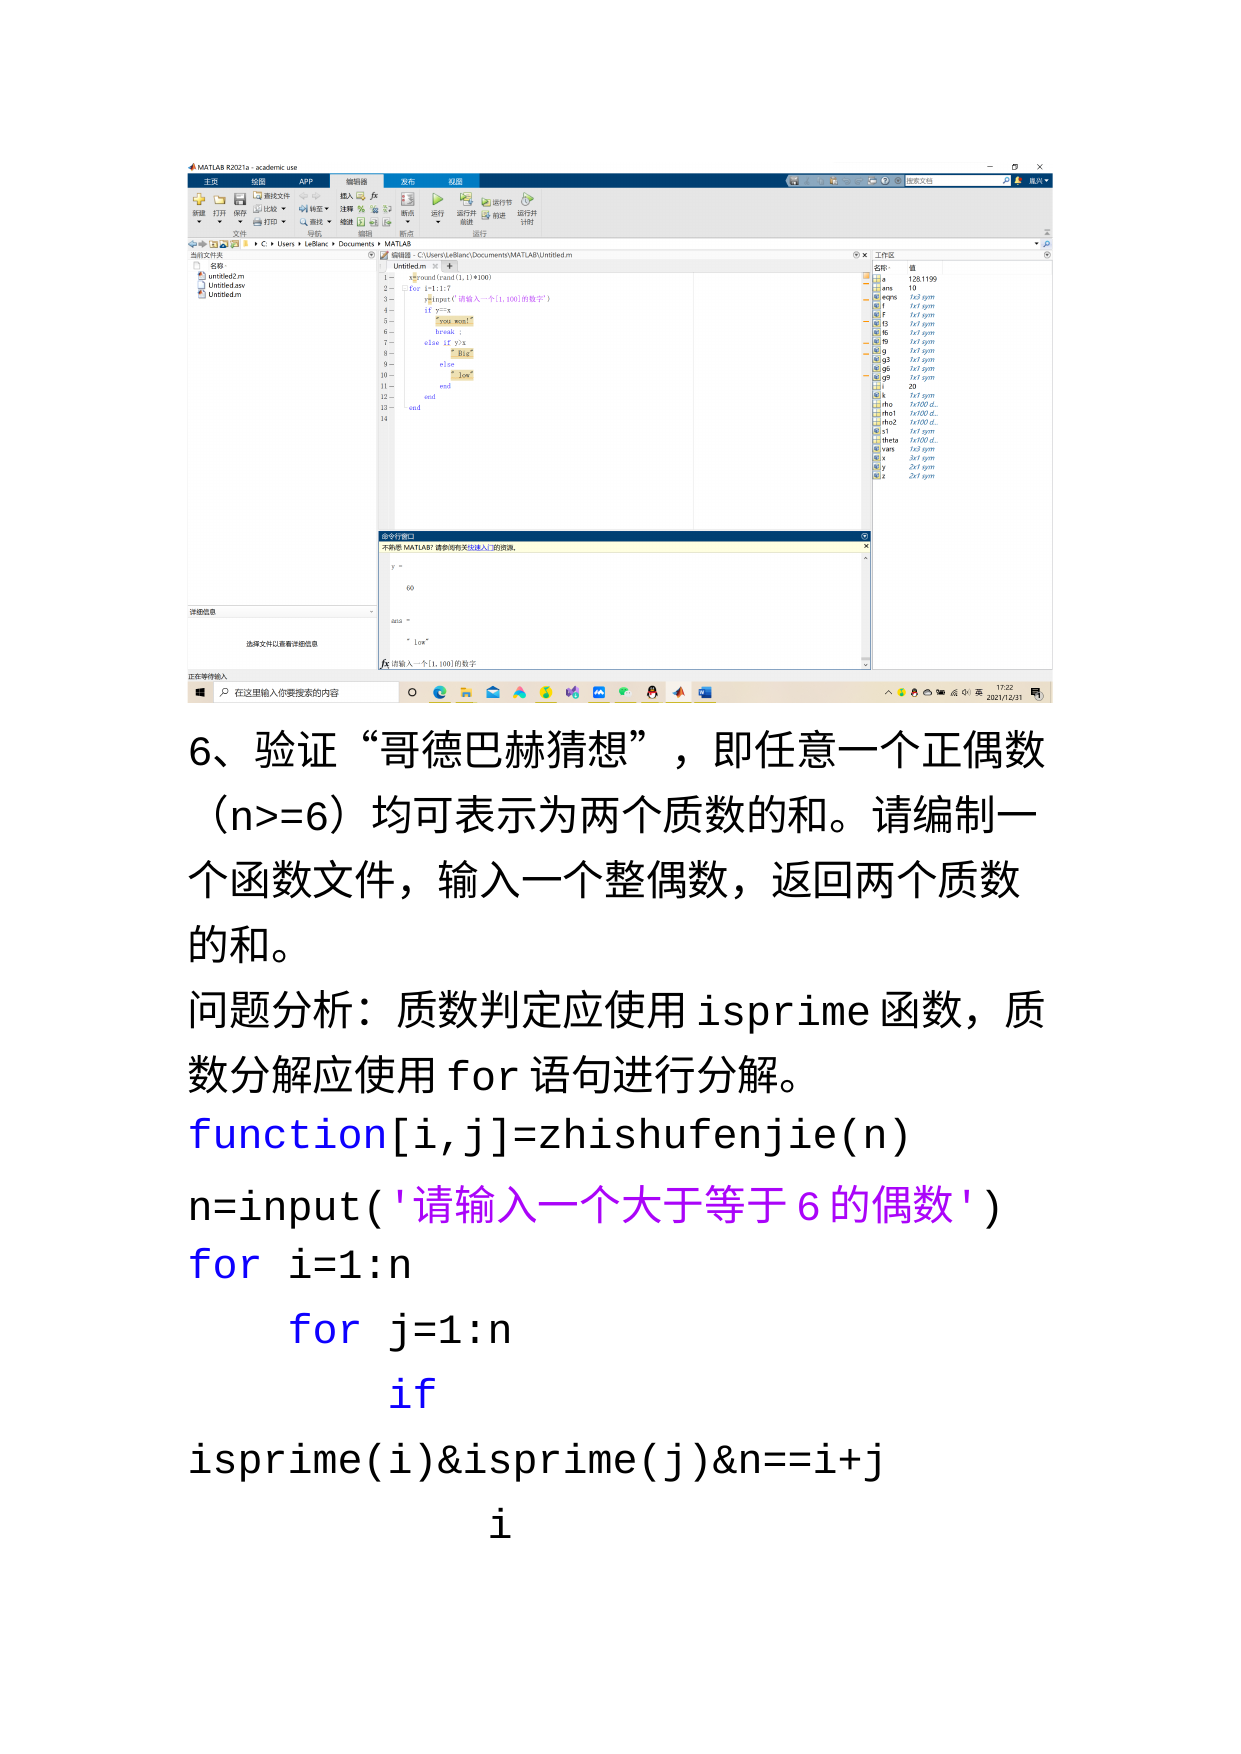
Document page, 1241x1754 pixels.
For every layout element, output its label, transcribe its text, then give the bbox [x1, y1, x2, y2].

text if isprime(i)&isprime(j)&n==i+j [187, 1364, 1053, 1494]
text n=input('请输入一个大于等于6的偶数') [187, 1169, 1053, 1234]
text 6、验证“哥德巴赫猜想”，即任意一个正偶数（n>=6）均可表示为两个质数的和。请编制一个函数文件，输入一个整偶数，返回两个质数的和。 [187, 714, 1053, 974]
text i [187, 1494, 1053, 1559]
text for j=1:n [187, 1299, 1053, 1364]
text function[i,j]=zhishufenjie(n) [187, 1104, 1053, 1169]
picture [187, 162, 1053, 703]
text for i=1:n [187, 1234, 1053, 1299]
text 问题分析：质数判定应使用isprime函数，质数分解应使用for语句进行分解。 [187, 974, 1053, 1104]
